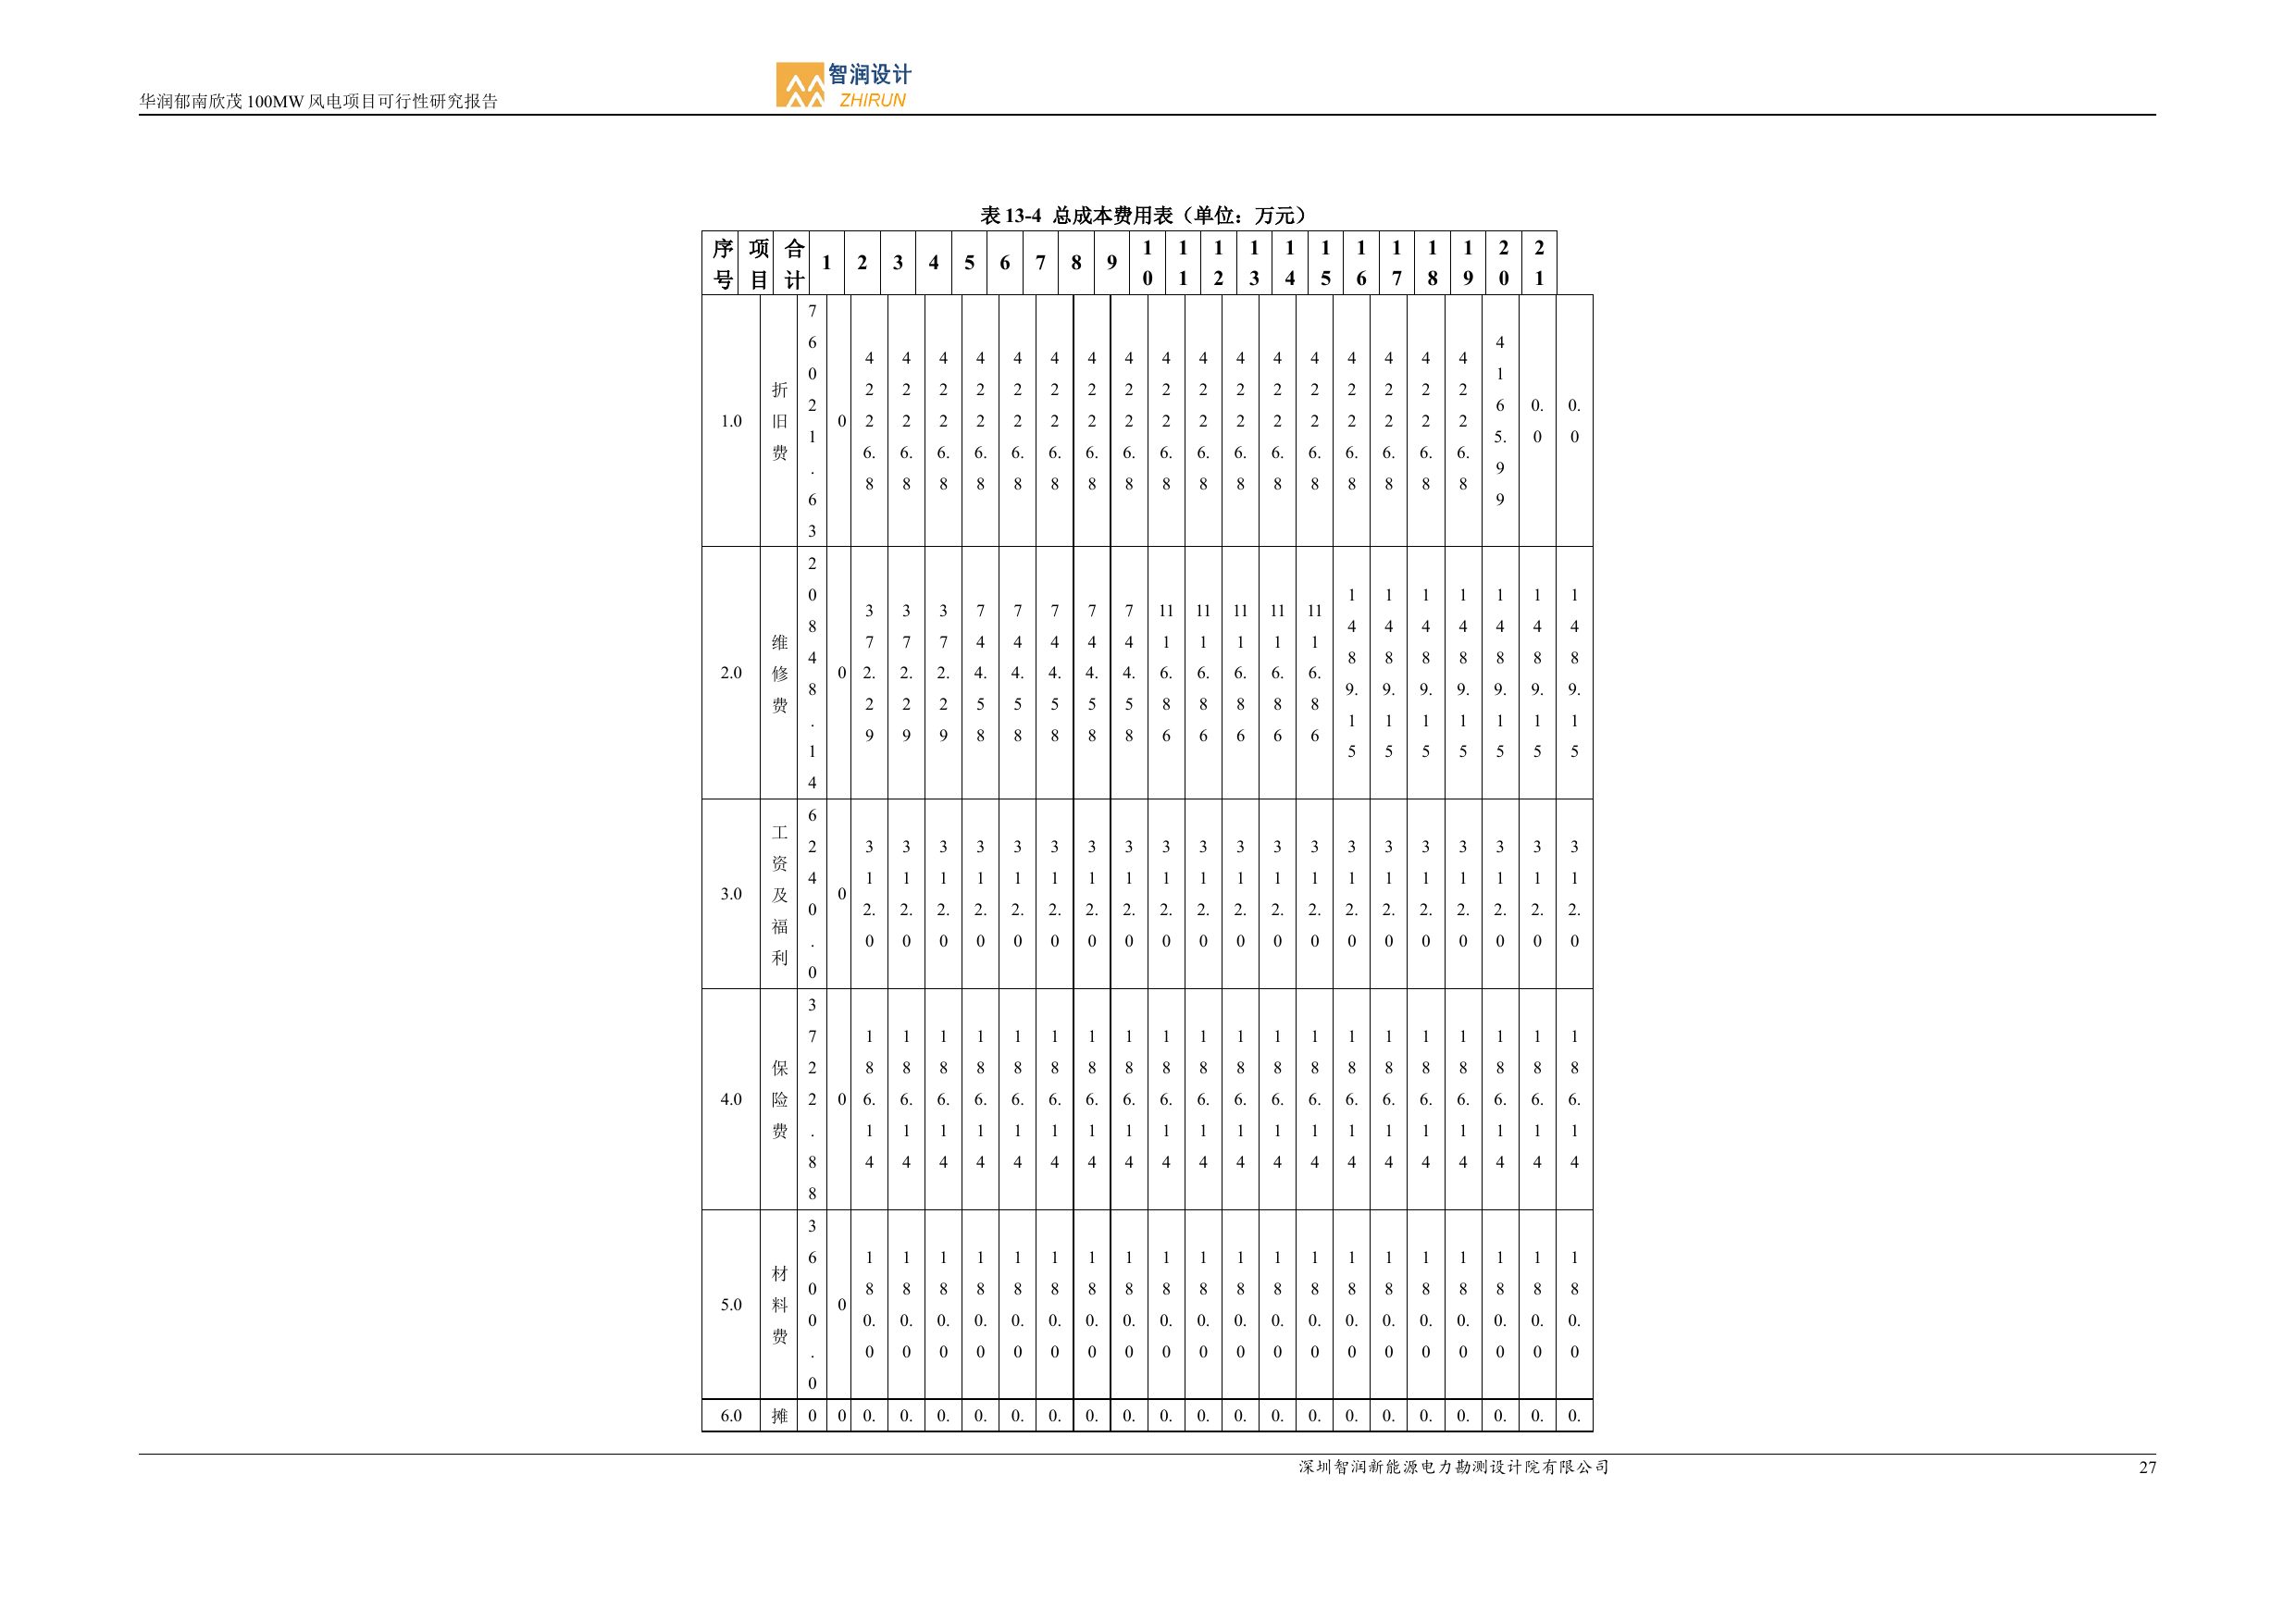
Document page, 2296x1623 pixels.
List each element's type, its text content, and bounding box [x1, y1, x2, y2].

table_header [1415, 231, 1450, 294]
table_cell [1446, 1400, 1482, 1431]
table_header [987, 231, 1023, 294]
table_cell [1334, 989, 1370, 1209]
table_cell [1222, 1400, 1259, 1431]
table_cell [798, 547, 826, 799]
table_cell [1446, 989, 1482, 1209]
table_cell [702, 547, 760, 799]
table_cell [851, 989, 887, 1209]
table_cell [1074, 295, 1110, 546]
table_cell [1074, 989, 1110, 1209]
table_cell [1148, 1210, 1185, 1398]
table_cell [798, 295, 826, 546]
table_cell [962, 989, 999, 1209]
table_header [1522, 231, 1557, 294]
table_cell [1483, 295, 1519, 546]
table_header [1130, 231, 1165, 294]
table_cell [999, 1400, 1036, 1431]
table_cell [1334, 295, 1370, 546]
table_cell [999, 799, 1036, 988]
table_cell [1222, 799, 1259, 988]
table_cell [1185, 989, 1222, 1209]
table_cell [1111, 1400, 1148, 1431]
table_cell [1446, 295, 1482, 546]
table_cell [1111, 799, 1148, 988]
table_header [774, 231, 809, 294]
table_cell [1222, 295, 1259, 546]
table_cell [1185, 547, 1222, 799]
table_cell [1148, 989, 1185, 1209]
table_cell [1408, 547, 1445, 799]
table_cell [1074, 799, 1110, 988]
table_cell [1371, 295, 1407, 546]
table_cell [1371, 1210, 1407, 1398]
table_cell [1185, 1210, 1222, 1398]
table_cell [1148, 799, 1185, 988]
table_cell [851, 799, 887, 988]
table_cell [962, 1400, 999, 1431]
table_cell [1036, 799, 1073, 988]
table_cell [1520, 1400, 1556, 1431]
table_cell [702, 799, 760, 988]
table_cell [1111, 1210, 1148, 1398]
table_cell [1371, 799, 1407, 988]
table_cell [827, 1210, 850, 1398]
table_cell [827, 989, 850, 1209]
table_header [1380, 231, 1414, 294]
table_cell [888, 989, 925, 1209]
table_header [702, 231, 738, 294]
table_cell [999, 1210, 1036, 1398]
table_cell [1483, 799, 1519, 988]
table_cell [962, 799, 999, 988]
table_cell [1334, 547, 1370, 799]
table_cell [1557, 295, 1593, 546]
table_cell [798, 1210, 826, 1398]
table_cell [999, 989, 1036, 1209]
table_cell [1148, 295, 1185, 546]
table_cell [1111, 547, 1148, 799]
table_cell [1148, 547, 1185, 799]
picture [776, 60, 912, 108]
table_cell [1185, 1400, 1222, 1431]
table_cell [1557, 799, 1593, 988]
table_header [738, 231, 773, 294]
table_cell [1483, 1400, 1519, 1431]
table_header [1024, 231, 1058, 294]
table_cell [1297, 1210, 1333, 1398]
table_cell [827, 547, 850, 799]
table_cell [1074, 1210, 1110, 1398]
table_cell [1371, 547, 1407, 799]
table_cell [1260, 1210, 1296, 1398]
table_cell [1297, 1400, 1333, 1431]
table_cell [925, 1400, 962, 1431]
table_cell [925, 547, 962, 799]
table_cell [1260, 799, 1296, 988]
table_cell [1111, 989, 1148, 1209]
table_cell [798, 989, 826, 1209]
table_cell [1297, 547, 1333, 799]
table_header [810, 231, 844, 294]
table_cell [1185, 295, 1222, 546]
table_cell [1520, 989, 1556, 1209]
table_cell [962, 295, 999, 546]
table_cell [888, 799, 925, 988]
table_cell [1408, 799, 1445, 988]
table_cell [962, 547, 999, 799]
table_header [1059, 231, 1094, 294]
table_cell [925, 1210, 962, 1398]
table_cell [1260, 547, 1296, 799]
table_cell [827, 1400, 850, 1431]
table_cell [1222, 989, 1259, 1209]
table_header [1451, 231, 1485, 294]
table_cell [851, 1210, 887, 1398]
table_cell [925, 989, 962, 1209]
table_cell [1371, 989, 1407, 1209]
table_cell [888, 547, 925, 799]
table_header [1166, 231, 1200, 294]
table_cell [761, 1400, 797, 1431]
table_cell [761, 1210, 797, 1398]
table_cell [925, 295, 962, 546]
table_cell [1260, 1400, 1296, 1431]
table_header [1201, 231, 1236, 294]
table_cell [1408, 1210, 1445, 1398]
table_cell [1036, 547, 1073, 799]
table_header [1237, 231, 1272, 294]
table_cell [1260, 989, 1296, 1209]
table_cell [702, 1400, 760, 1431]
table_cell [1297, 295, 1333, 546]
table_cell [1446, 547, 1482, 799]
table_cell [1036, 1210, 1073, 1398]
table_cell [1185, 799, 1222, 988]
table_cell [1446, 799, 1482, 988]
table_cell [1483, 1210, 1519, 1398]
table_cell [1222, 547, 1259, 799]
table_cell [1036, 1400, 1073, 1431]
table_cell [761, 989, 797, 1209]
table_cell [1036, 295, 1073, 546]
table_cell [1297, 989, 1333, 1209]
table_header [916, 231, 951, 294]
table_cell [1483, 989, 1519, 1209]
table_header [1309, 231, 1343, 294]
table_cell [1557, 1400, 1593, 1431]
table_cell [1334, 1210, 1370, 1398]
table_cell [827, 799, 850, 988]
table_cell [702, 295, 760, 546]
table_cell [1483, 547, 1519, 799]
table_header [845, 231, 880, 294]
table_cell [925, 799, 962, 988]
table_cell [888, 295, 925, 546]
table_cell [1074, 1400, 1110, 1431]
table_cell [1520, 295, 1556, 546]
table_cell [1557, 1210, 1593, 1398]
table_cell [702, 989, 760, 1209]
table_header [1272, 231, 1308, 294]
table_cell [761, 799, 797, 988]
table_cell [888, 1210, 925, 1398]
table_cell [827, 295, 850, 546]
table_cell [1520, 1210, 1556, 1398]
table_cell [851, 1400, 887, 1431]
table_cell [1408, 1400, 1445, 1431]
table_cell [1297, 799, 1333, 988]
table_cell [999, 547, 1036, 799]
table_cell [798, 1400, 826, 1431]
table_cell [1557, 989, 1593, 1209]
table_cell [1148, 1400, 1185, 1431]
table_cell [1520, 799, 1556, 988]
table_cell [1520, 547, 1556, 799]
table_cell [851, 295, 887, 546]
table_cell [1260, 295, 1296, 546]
text 表13-4 总成本费用表（单位：万元） [139, 199, 2156, 230]
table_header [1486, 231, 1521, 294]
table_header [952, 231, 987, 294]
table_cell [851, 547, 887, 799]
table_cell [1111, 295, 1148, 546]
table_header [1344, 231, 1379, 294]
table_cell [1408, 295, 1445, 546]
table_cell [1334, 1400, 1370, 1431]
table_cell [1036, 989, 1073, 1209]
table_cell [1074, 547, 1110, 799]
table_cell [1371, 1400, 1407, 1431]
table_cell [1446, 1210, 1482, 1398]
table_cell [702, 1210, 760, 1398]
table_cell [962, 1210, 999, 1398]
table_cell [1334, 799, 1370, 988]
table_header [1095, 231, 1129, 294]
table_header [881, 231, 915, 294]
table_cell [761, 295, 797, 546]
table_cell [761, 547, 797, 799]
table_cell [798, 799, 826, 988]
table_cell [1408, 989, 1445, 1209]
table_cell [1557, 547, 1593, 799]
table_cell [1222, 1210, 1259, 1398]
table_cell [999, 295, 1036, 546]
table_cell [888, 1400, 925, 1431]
